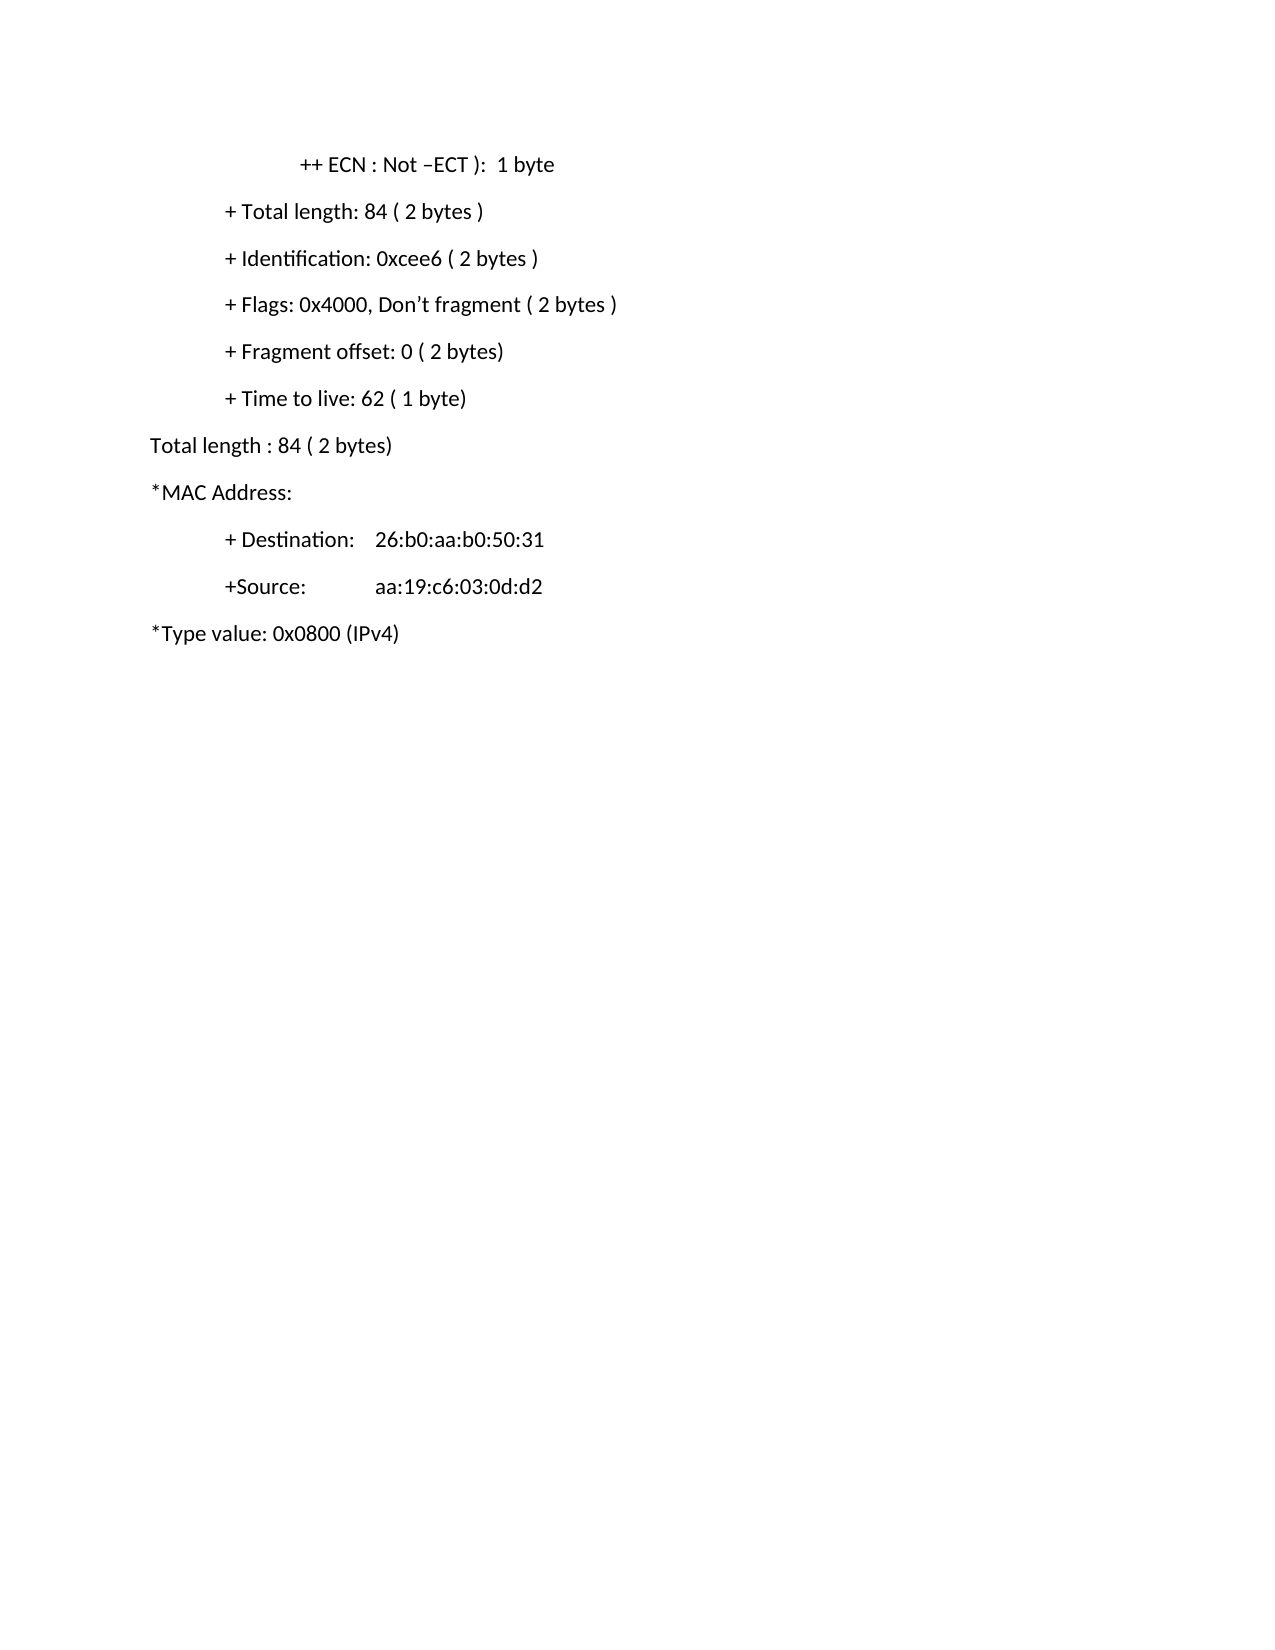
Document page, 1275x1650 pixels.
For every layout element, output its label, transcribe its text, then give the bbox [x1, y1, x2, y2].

text + Total length: 84 ( 2 bytes ) [150, 197, 1125, 225]
text +Source: aa:19:c6:03:0d:d2 [150, 572, 1125, 600]
text + Fragment offset: 0 ( 2 bytes) [150, 337, 1125, 366]
text + Identification: 0xcee6 ( 2 bytes ) [150, 244, 1125, 272]
text + Flags: 0x4000, Don’t fragment ( 2 bytes ) [150, 291, 1125, 319]
text + Time to live: 62 ( 1 byte) [150, 384, 1125, 412]
text *Type value: 0x0800 (IPv4) [150, 619, 1125, 647]
text Total length : 84 ( 2 bytes) [150, 431, 1125, 459]
text ++ ECN : Not –ECT ): 1 byte [225, 150, 1125, 178]
text *MAC Address: [150, 478, 1125, 506]
text + Destination: 26:b0:aa:b0:50:31 [150, 525, 1125, 553]
